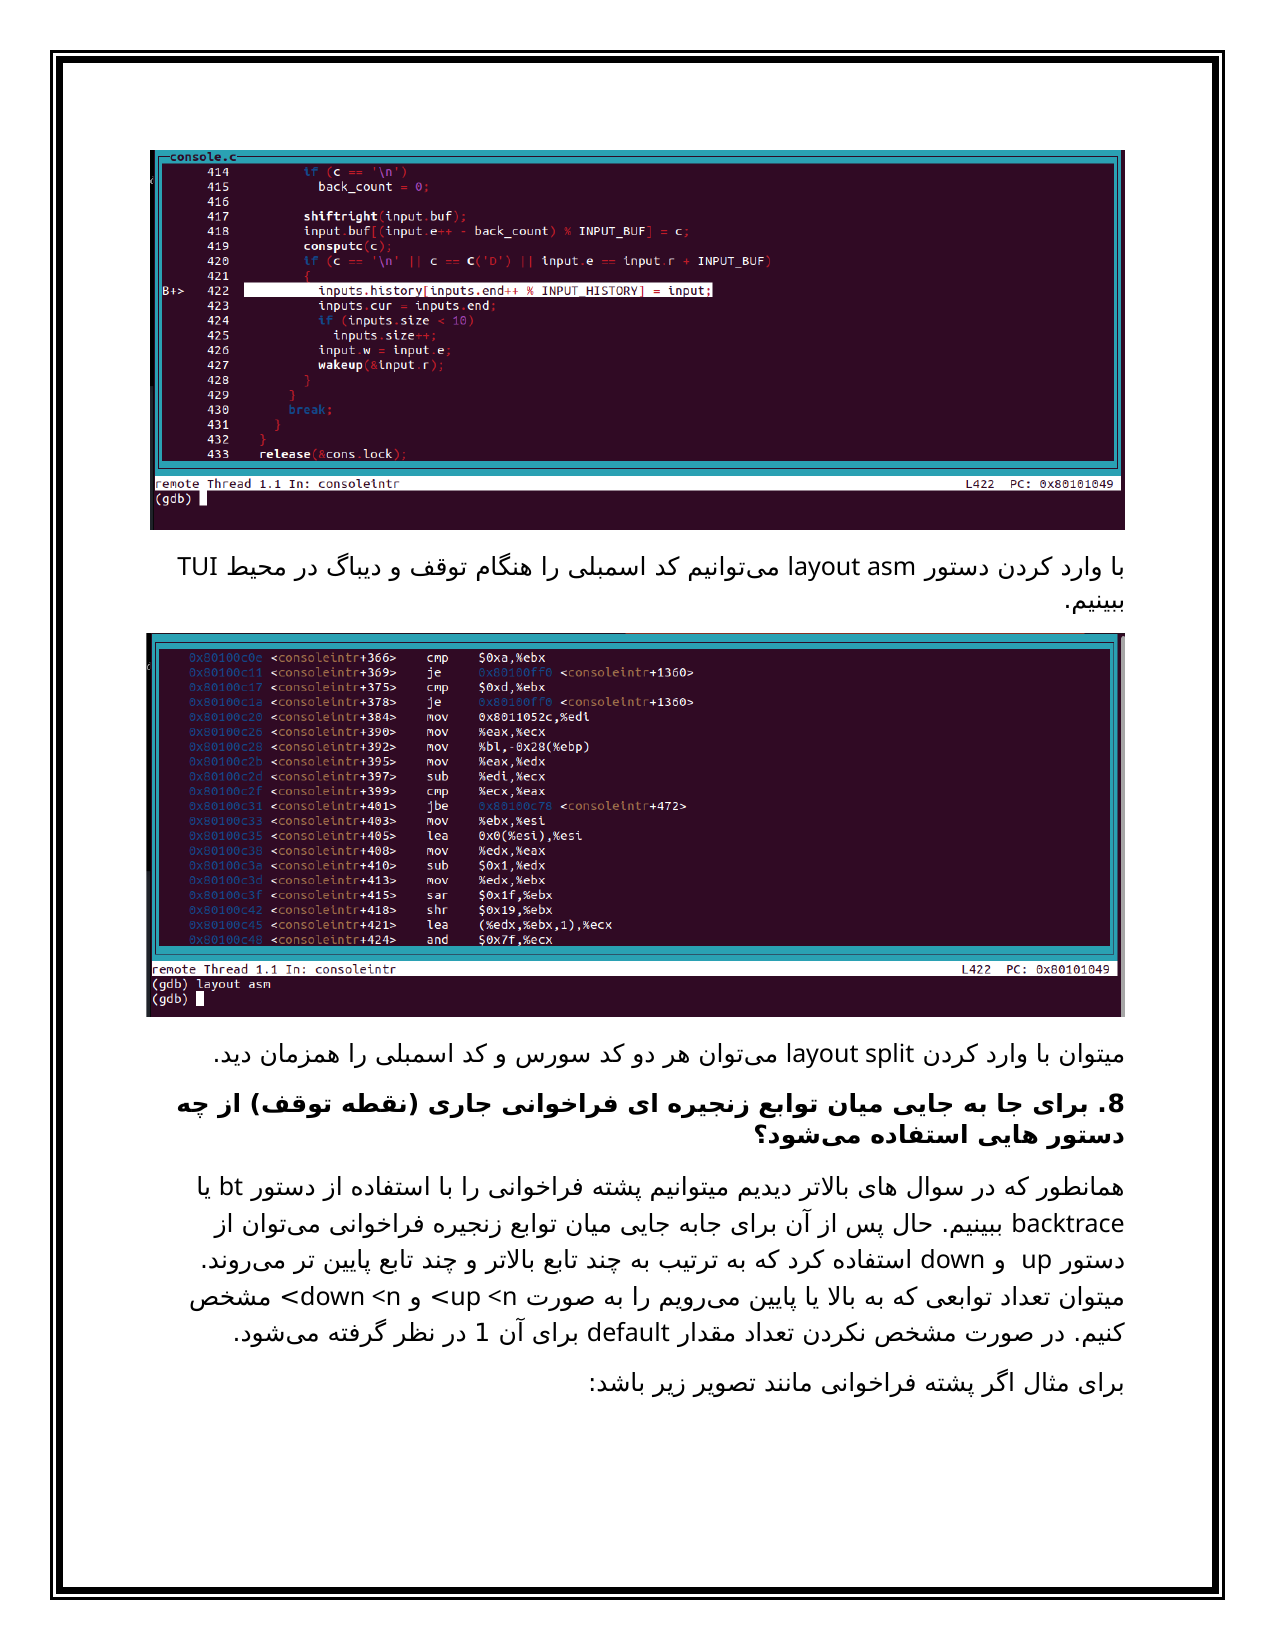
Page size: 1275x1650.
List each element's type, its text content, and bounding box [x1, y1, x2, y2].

picture [150, 150, 1125, 530]
picture [146, 633, 1125, 1017]
text میتوان با وارد کردن layout split می‌توان هر دو کد سورس و کد اسمبلی را همزمان دید. [150, 1036, 1125, 1070]
text با وارد کردن دستور layout asm می‌توانیم کد اسمبلی را هنگام توقف و دیباگ در محیط TUI ببینیم. [150, 549, 1125, 614]
text همانطور که در سوال های بالاتر دیدیم میتوانیم پشته فراخوانی را با استفاده از دستور bt یا backtrace ببینیم. حال پس از آن برای جابه جایی میان توابع زنجیره فراخوانی می‌توان از دستور up و down استفاده کرد که به ترتیب به چند تابع بالاتر و چند تابع پایین تر می‌روند. میتوان تعداد توابعی که به بالا یا پایین می‌رویم را به صورت up <n> و down <n> مشخص کنیم. در صورت مشخص نکردن تعداد مقدار default برای آن 1 در نظر گرفته می‌شود. [150, 1169, 1125, 1349]
text 8. برای جا به جایی میان توابع زنجیره ای فراخوانی جاری (نقطه توقف) از چه دستور هایی استفاده می‌شود؟ [150, 1089, 1125, 1150]
text برای مثال اگر پشته فراخوانی مانند تصویر زیر باشد: [150, 1368, 1125, 1397]
